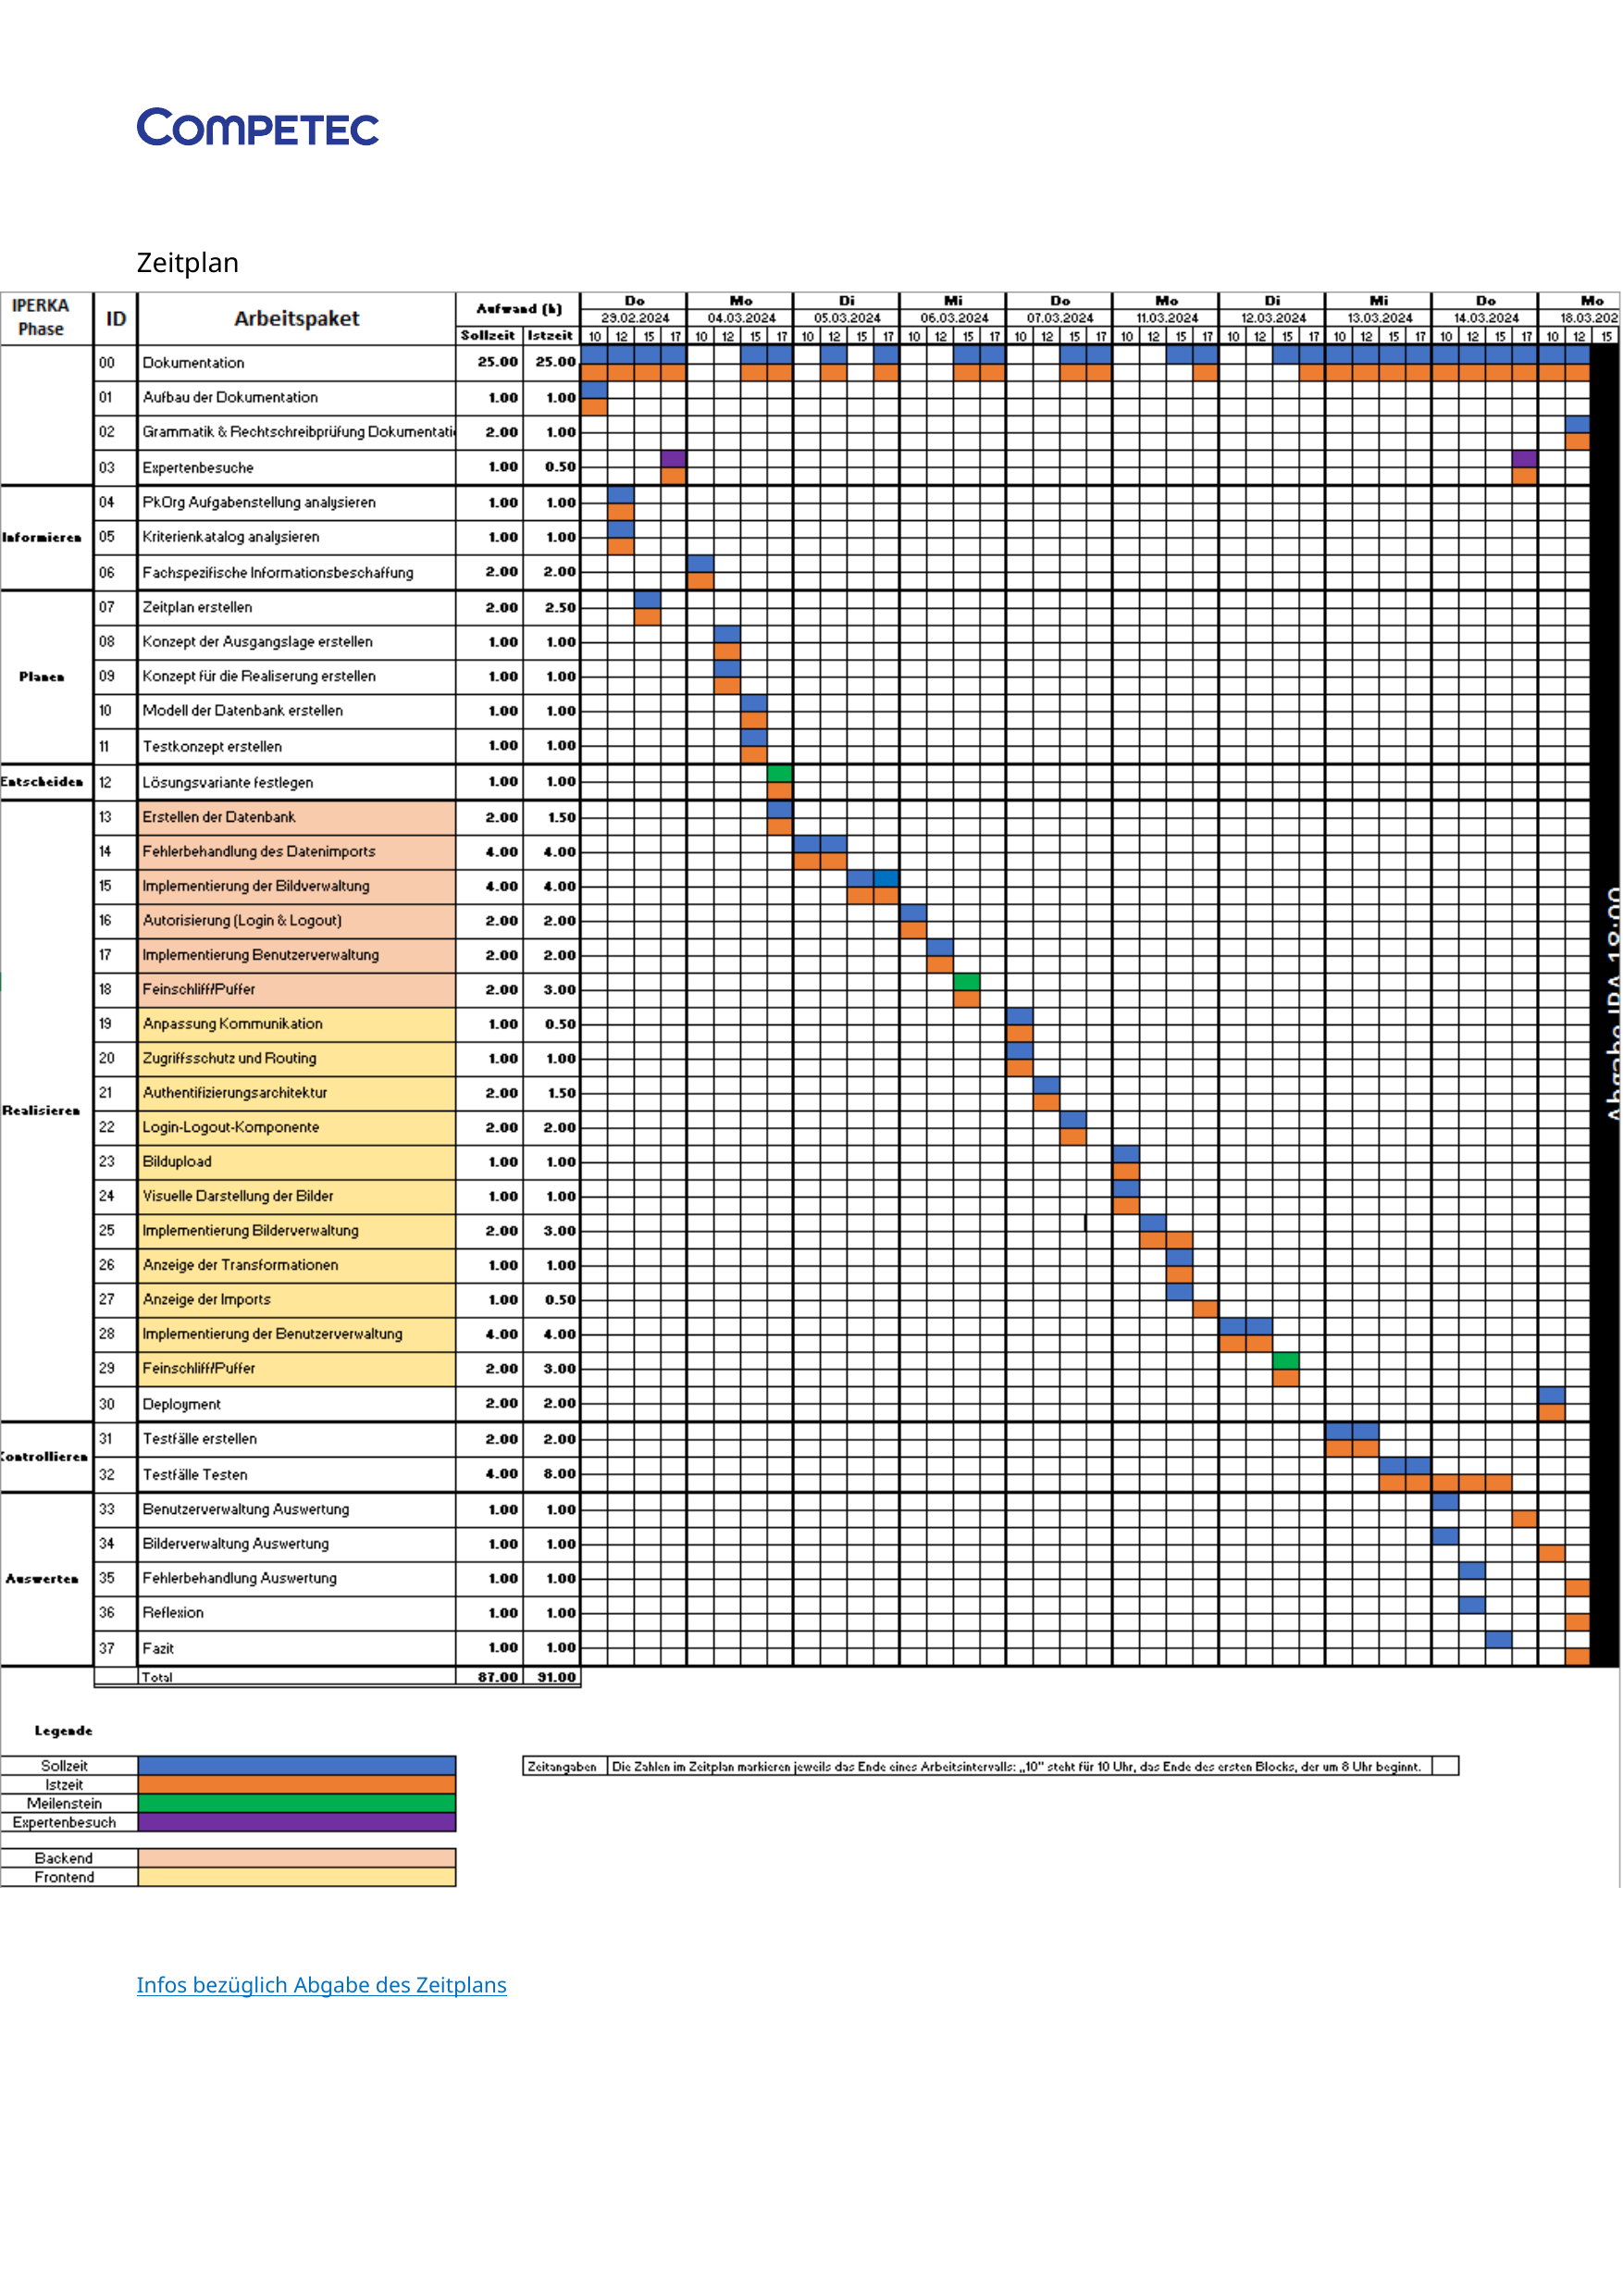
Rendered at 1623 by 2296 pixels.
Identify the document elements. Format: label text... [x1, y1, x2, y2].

subtitle Zeitplan [137, 243, 1514, 280]
picture [0, 292, 1621, 1888]
text Infos bezüglich Abgabe des Zeitplans [137, 1970, 1514, 2000]
